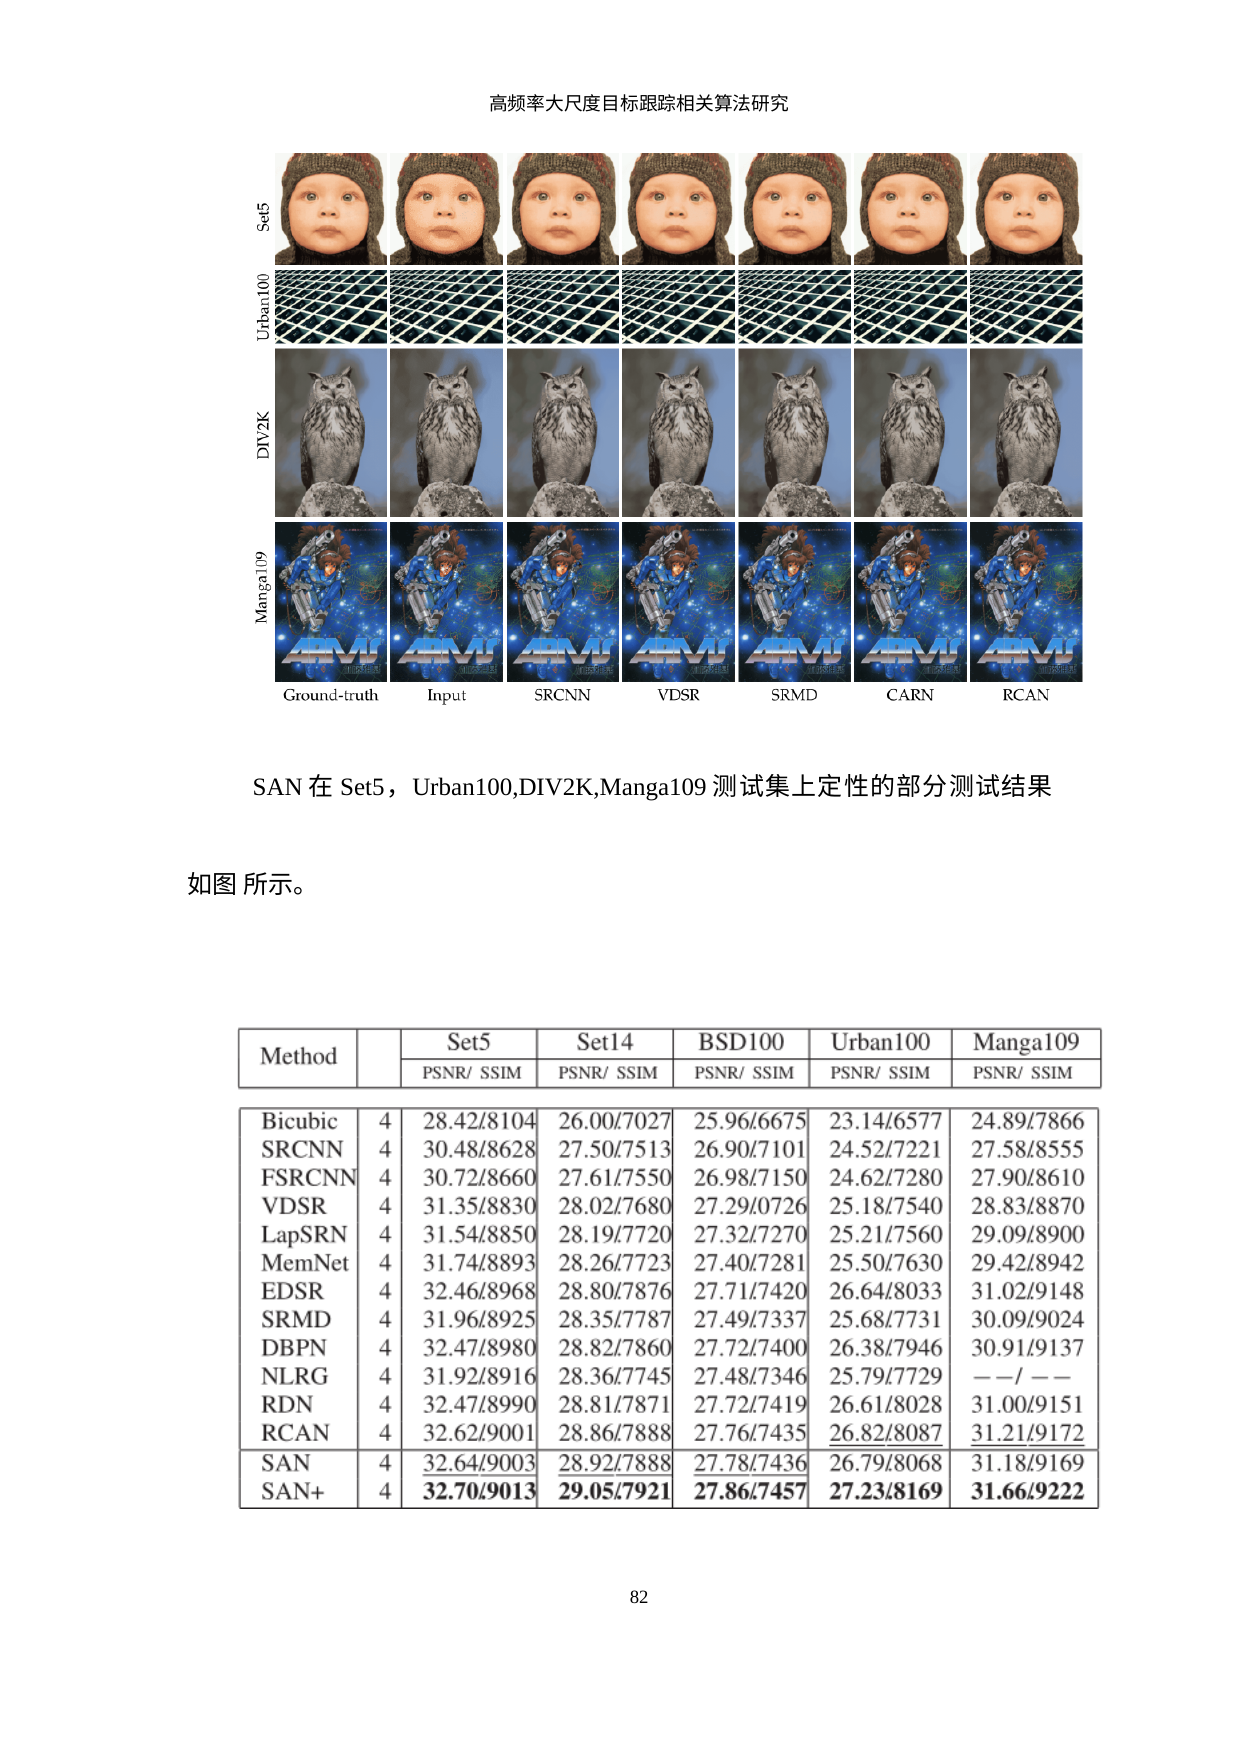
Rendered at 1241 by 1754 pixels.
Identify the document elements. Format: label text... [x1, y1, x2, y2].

picture [237, 153, 1102, 713]
picture [237, 1106, 1103, 1509]
text SAN在Set5，Urban100,DIV2K,Manga109测试集上定性的部分测试结果如图 所示。 [187, 752, 1053, 915]
picture [237, 1026, 1103, 1091]
